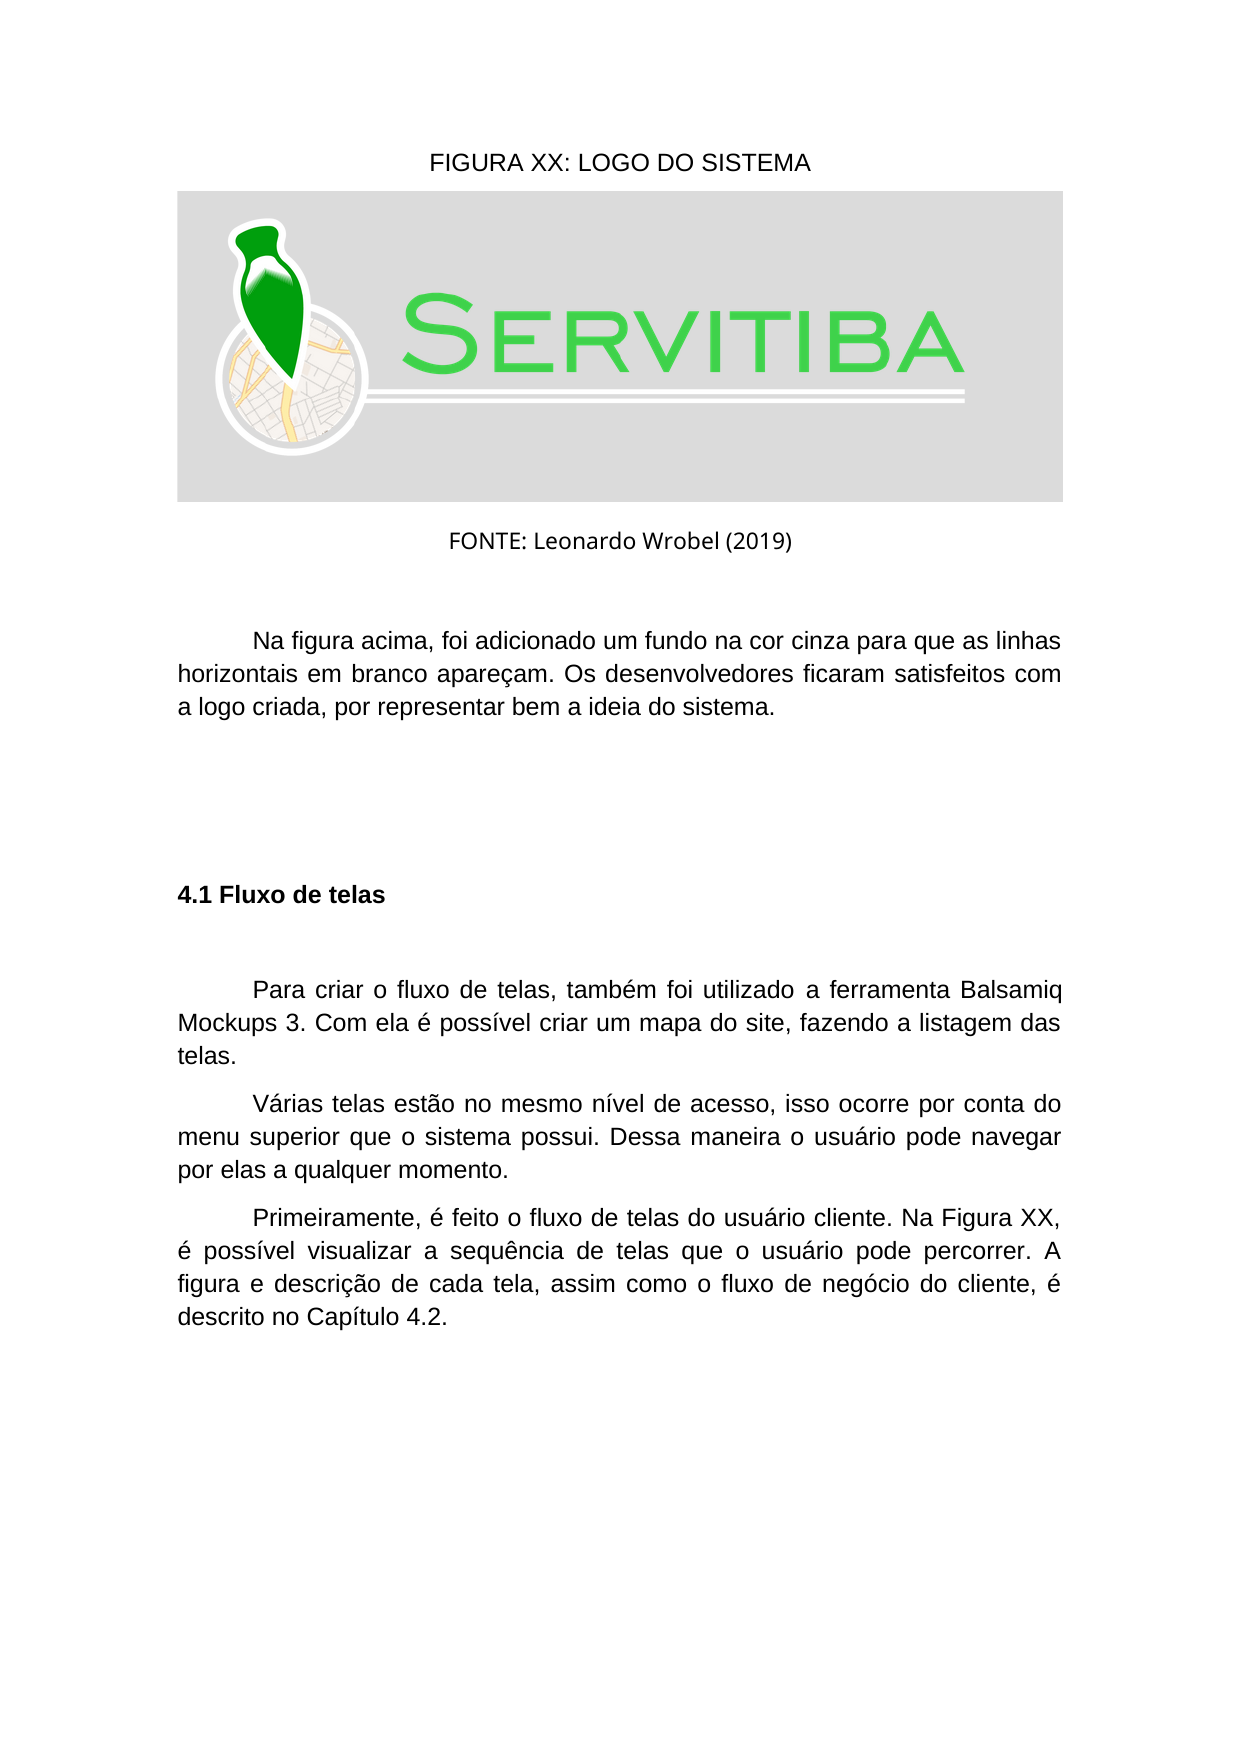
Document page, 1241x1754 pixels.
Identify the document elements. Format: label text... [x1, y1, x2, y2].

picture [177, 191, 1063, 502]
text Para criar o fluxo de telas, também foi utilizado a ferramenta Balsamiq Mockups 3. Com ela é possível criar um mapa do site, fazendo a listagem das telas. [177, 975, 1063, 1070]
text 4.1 Fluxo de telas [177, 880, 1063, 909]
text Na figura acima, foi adicionado um fundo na cor cinza para que as linhas horizontais em branco apareçam. Os desenvolvedores ficaram satisfeitos com a logo criada, por representar bem a ideia do sistema. [177, 626, 1063, 721]
text Várias telas estão no mesmo nível de acesso, isso ocorre por conta do menu superior que o sistema possui. Dessa maneira o usuário pode navegar por elas a qualquer momento. [177, 1089, 1063, 1184]
text Primeiramente, é feito o fluxo de telas do usuário cliente. Na Figura XX, é possível visualizar a sequência de telas que o usuário pode percorrer. A figura e descrição de cada tela, assim como o fluxo de negócio do cliente, é descrito no Capítulo 4.2. [177, 1203, 1063, 1330]
text FONTE: Leonardo Wrobel (2019) [177, 502, 1063, 556]
text FIGURA XX: LOGO DO SISTEMA [177, 148, 1063, 176]
